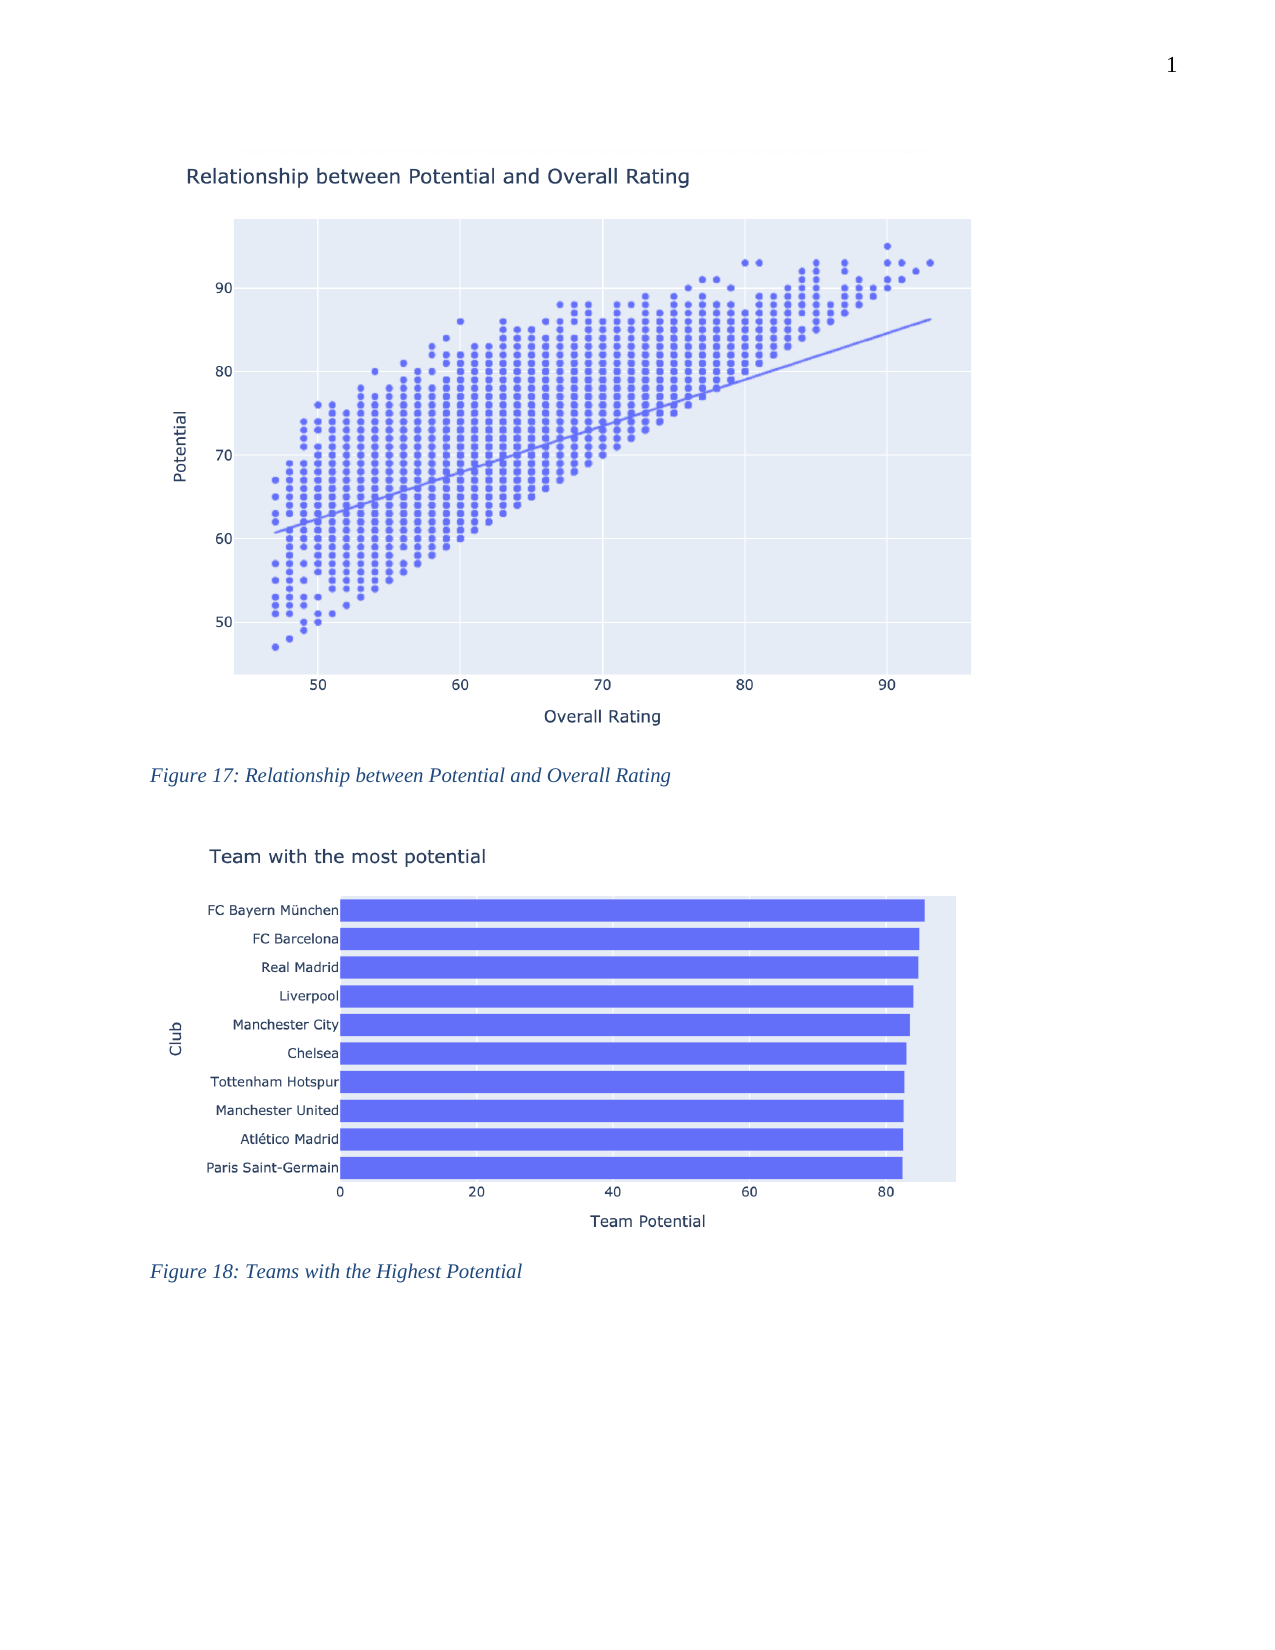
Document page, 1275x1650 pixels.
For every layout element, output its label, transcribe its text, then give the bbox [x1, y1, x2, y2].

picture [150, 832, 1016, 1259]
text Figure 18: Teams with the Highest Potential [150, 1259, 1125, 1283]
text Figure 17: Relationship between Potential and Overall Rating [150, 763, 1125, 787]
picture [150, 150, 1016, 764]
